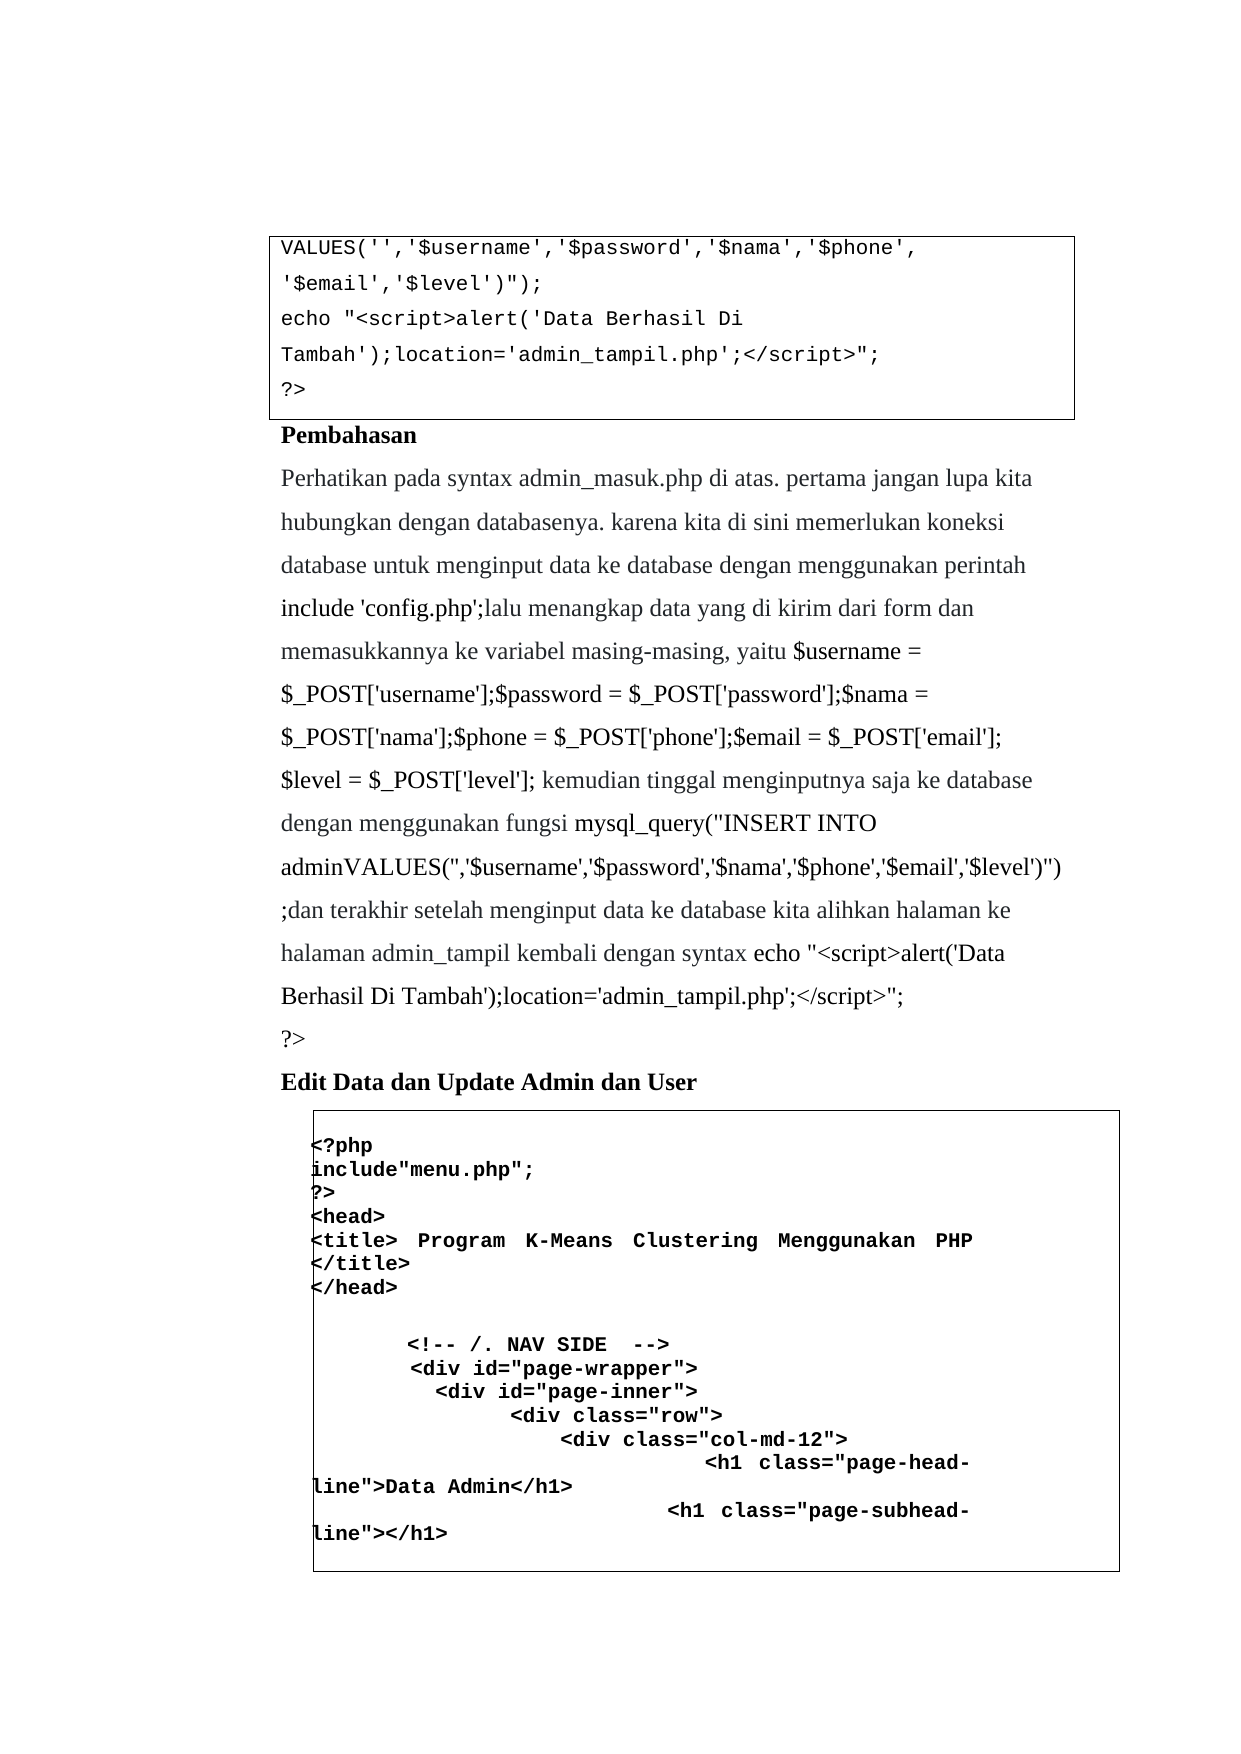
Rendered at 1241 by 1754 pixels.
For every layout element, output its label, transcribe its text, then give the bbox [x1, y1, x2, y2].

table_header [270, 237, 1074, 419]
subtitle Edit Data dan Update Admin dan User [281, 1067, 929, 1096]
subtitle Perhatikan pada syntax admin_masuk.php di atas. pertama jangan lupa kita hubungkan dengan databasenya. karena kita di sini memerlukan koneksi database untuk menginput data ke database dengan menggunakan perintah include 'config.php';lalu menangkap data yang di kirim dari form dan memasukkannya ke variabel masing-masing, yaitu $username = $_POST['username'];$password = $_POST['password'];$nama = $_POST['nama'];$phone = $_POST['phone'];$email = $_POST['email'];$level = $_POST['level']; kemudian tinggal menginputnya saja ke database dengan menggunakan fungsi mysql_query("INSERT INTO adminVALUES('','$username','$password','$nama','$phone','$email','$level')");dan terakhir setelah menginput data ke database kita alihkan halaman ke halaman admin_tampil kembali dengan syntax echo "<script>alert('Data Berhasil Di Tambah');location='admin_tampil.php';</script>"; [281, 463, 1063, 1010]
subtitle ?> [236, 1024, 929, 1053]
subtitle Pembahasan [281, 420, 929, 449]
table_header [314, 1111, 1119, 1571]
